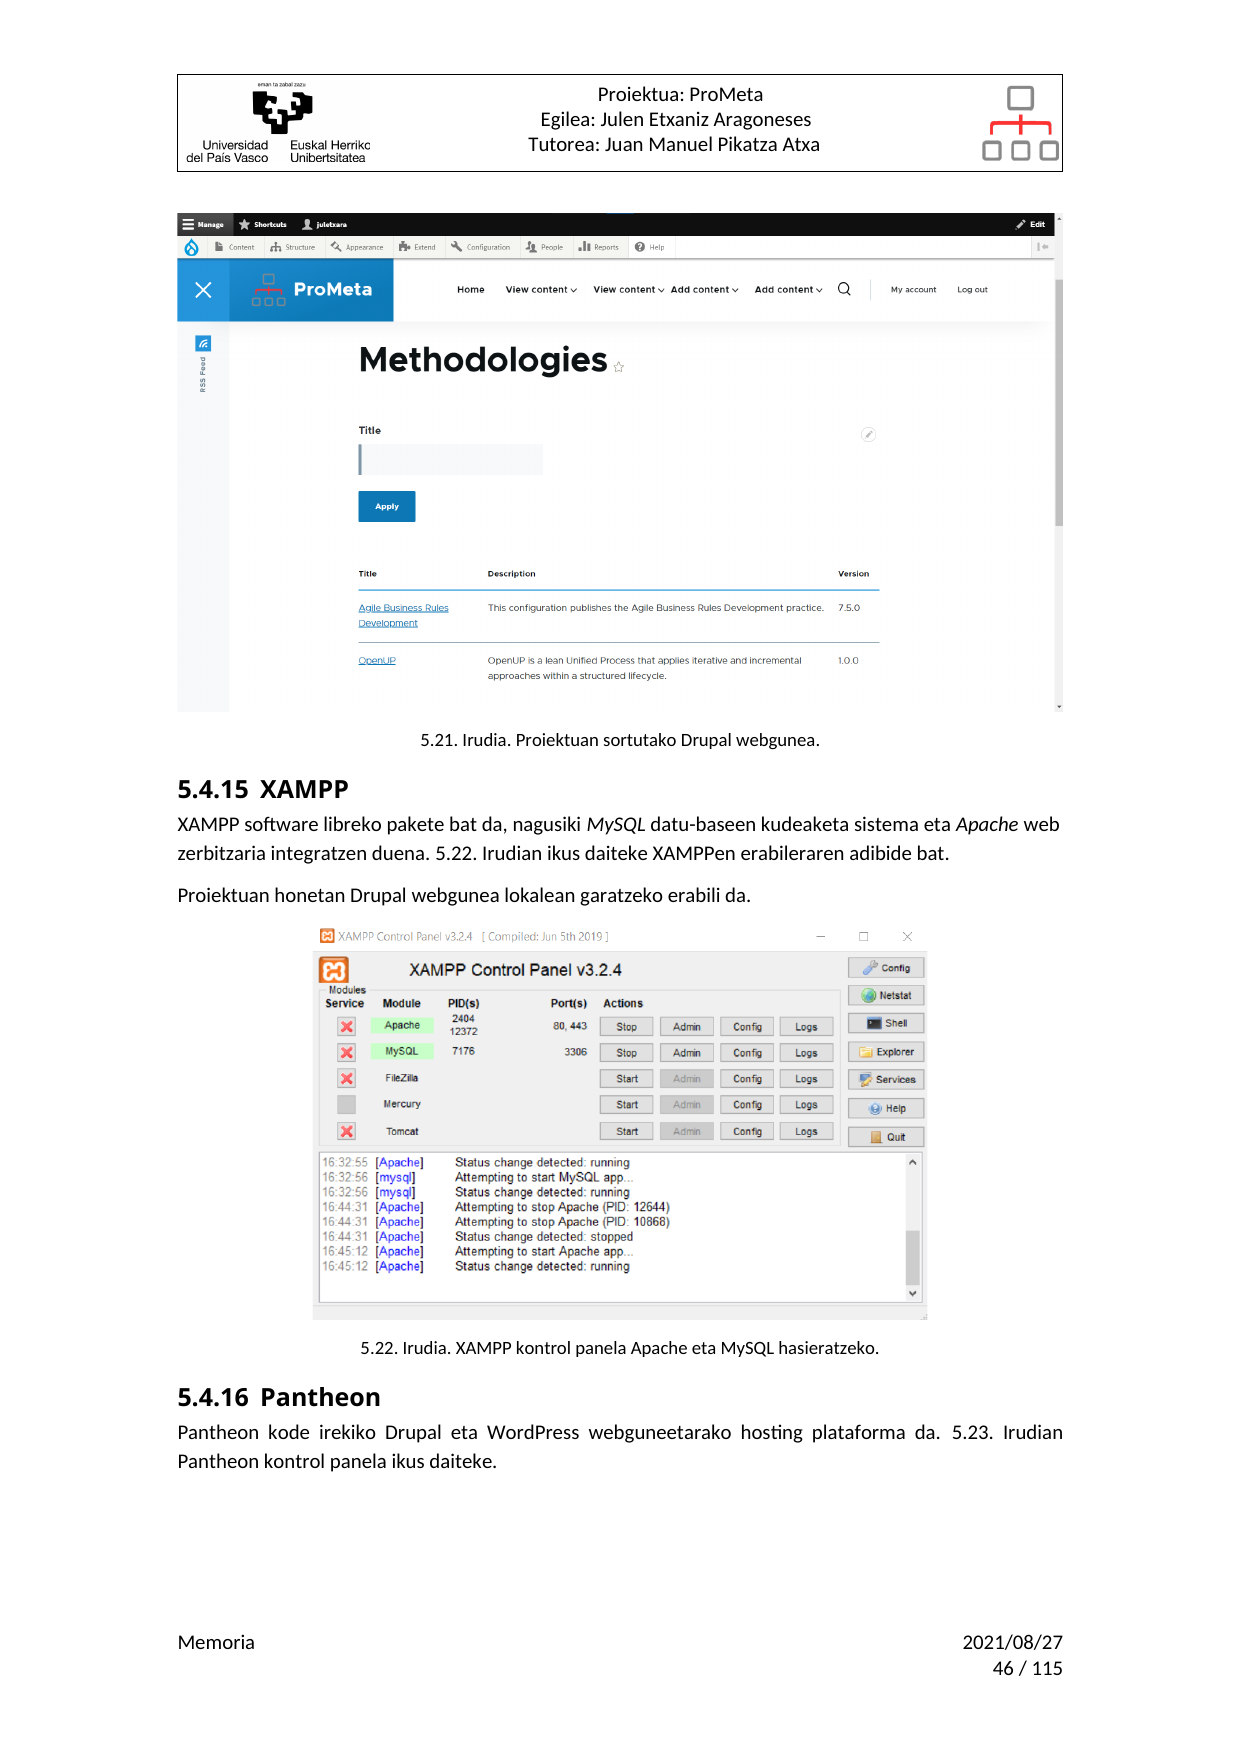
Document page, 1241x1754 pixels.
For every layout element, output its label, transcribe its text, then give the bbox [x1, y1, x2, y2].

subtitle Pantheon [177, 1380, 1063, 1414]
picture [978, 80, 1060, 162]
picture [182, 81, 370, 162]
picture [177, 213, 1063, 712]
picture [312, 923, 928, 1320]
subtitle XAMPP [177, 772, 1063, 806]
text Proiektuan honetan Drupal webgunea lokalean garatzeko erabili da. [177, 882, 1063, 907]
